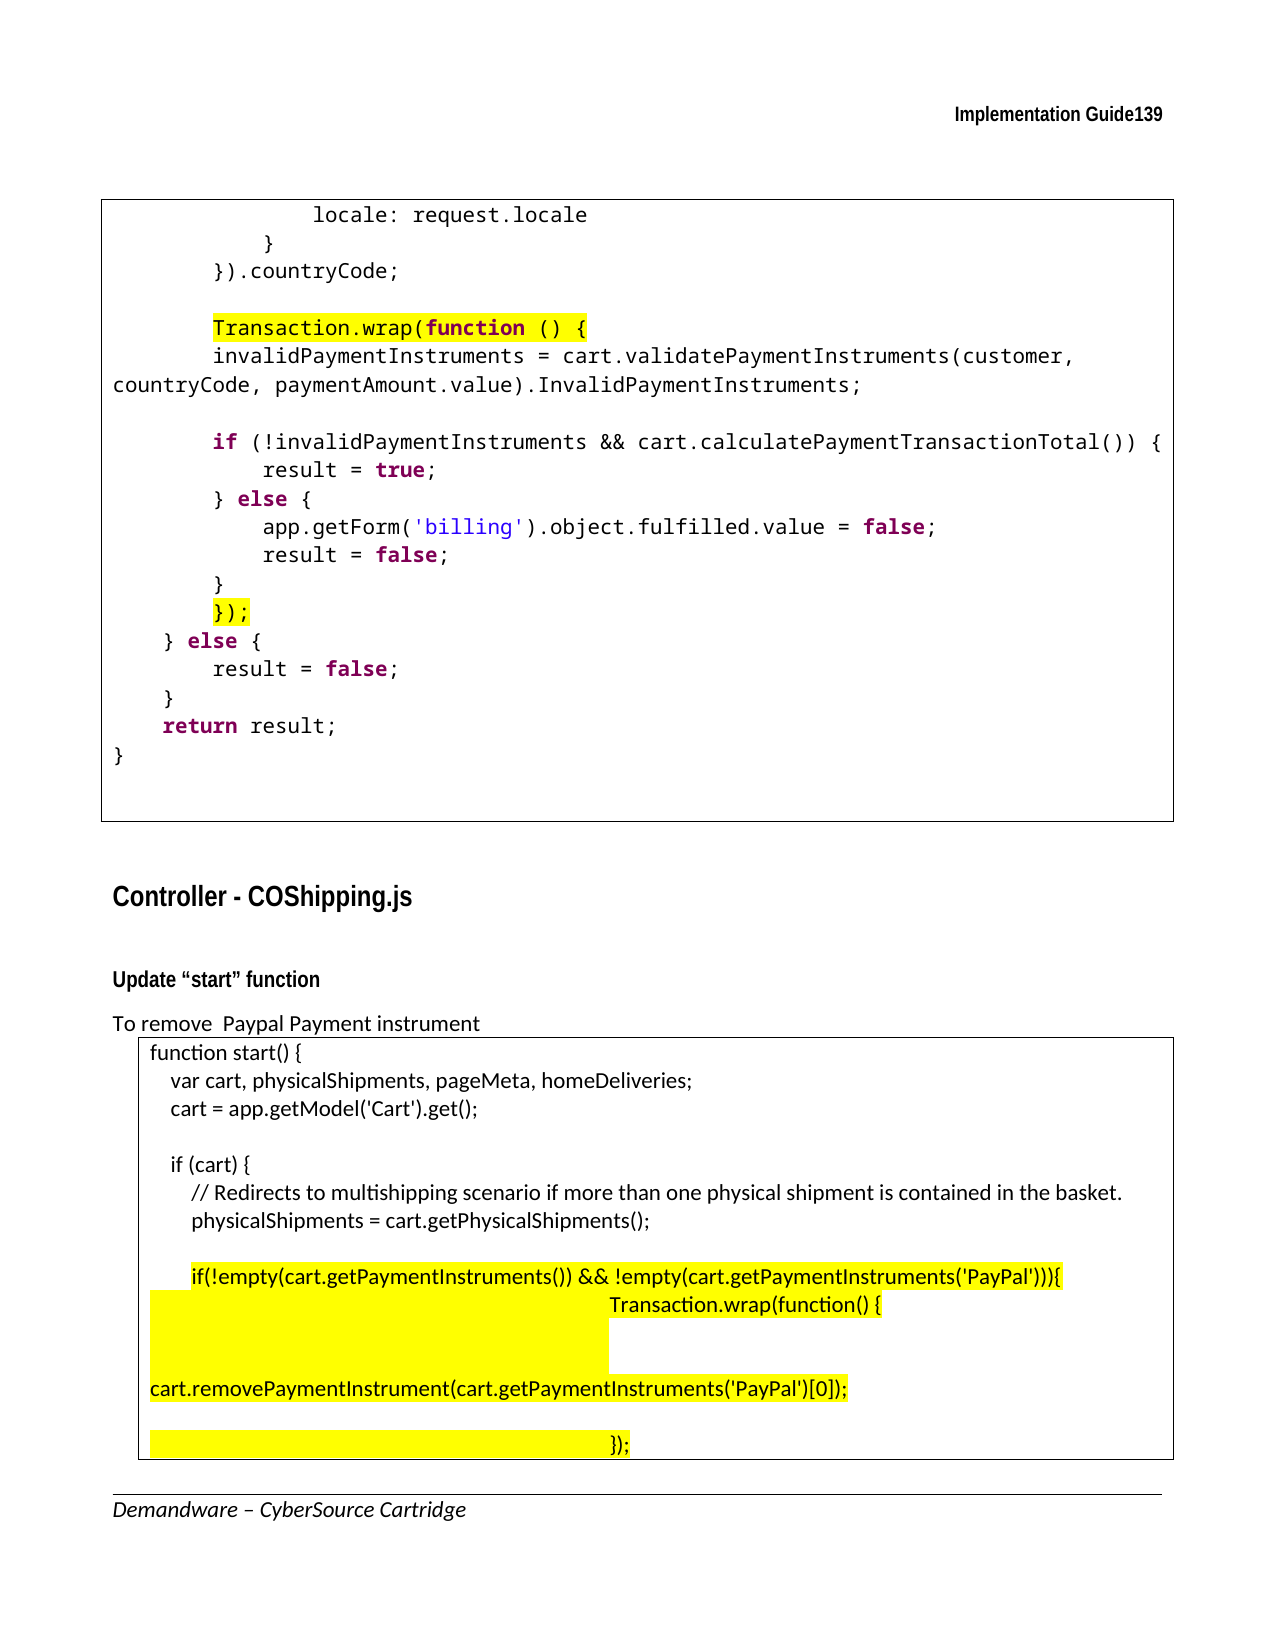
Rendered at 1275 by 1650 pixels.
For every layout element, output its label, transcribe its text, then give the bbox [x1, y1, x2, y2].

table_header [139, 1038, 1173, 1458]
subtitle Controller - COShipping.js [112, 879, 1162, 912]
subtitle Update “start” function [112, 966, 1162, 993]
text To remove Paypal Payment instrument [112, 1009, 1162, 1037]
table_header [102, 200, 1173, 821]
